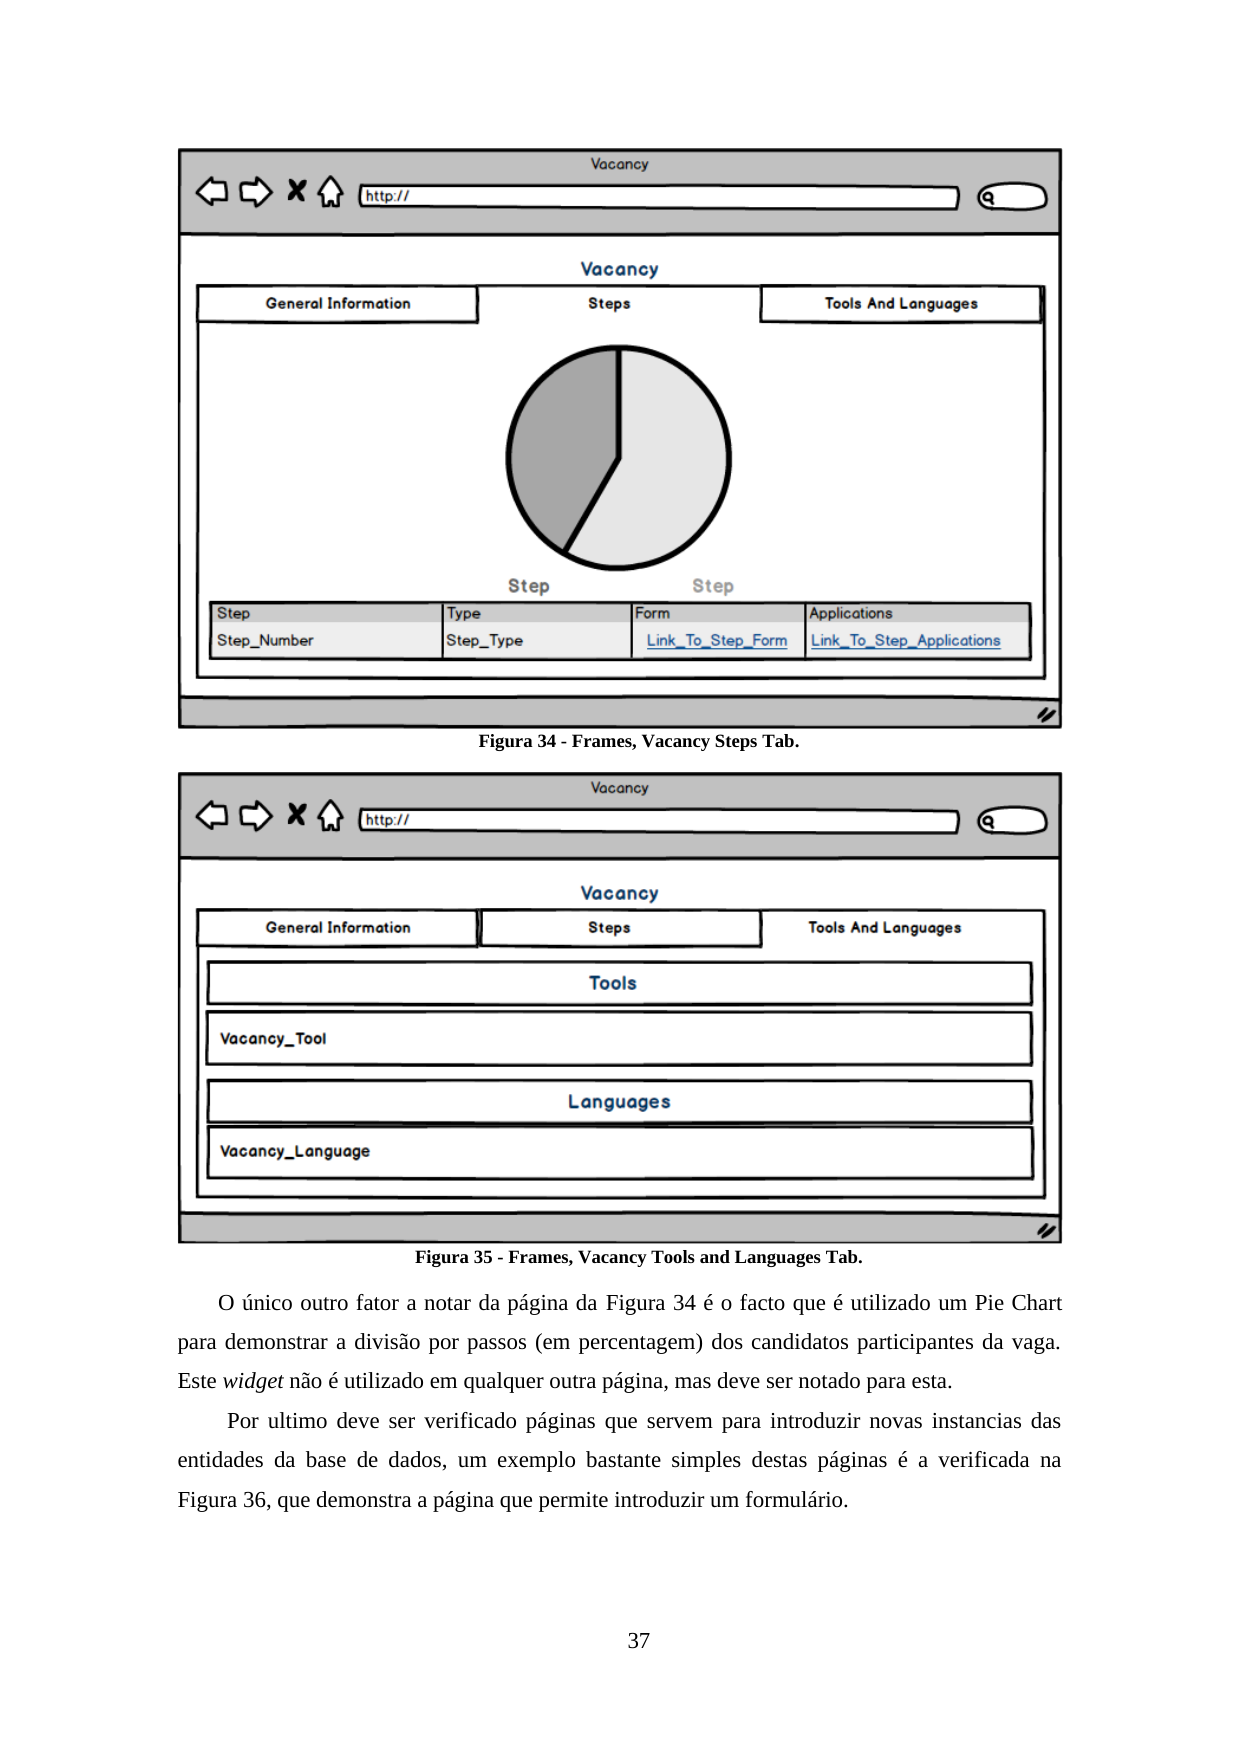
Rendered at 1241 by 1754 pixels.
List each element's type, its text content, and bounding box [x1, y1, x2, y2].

text Figura 34 - Frames, Vacancy Steps Tab. [177, 731, 1063, 752]
text Por ultimo deve ser verificado páginas que servem para introduzir novas instancias das entidades da base de dados, um exemplo bastante simples destas páginas é a verificada na Figura 36, que demonstra a página que permite introduzir um formulário. [177, 1407, 1063, 1512]
text O único outro fator a notar da página da Figura 34 é o facto que é utilizado um Pie Chart para demonstrar a divisão por passos (em percentagem) dos candidatos participantes da vaga. Este widget não é utilizado em qualquer outra página, mas deve ser notado para esta. [177, 1289, 1063, 1394]
text Figura 35 - Frames, Vacancy Tools and Languages Tab. [177, 1247, 1063, 1268]
picture [177, 147, 1063, 731]
picture [177, 772, 1063, 1247]
